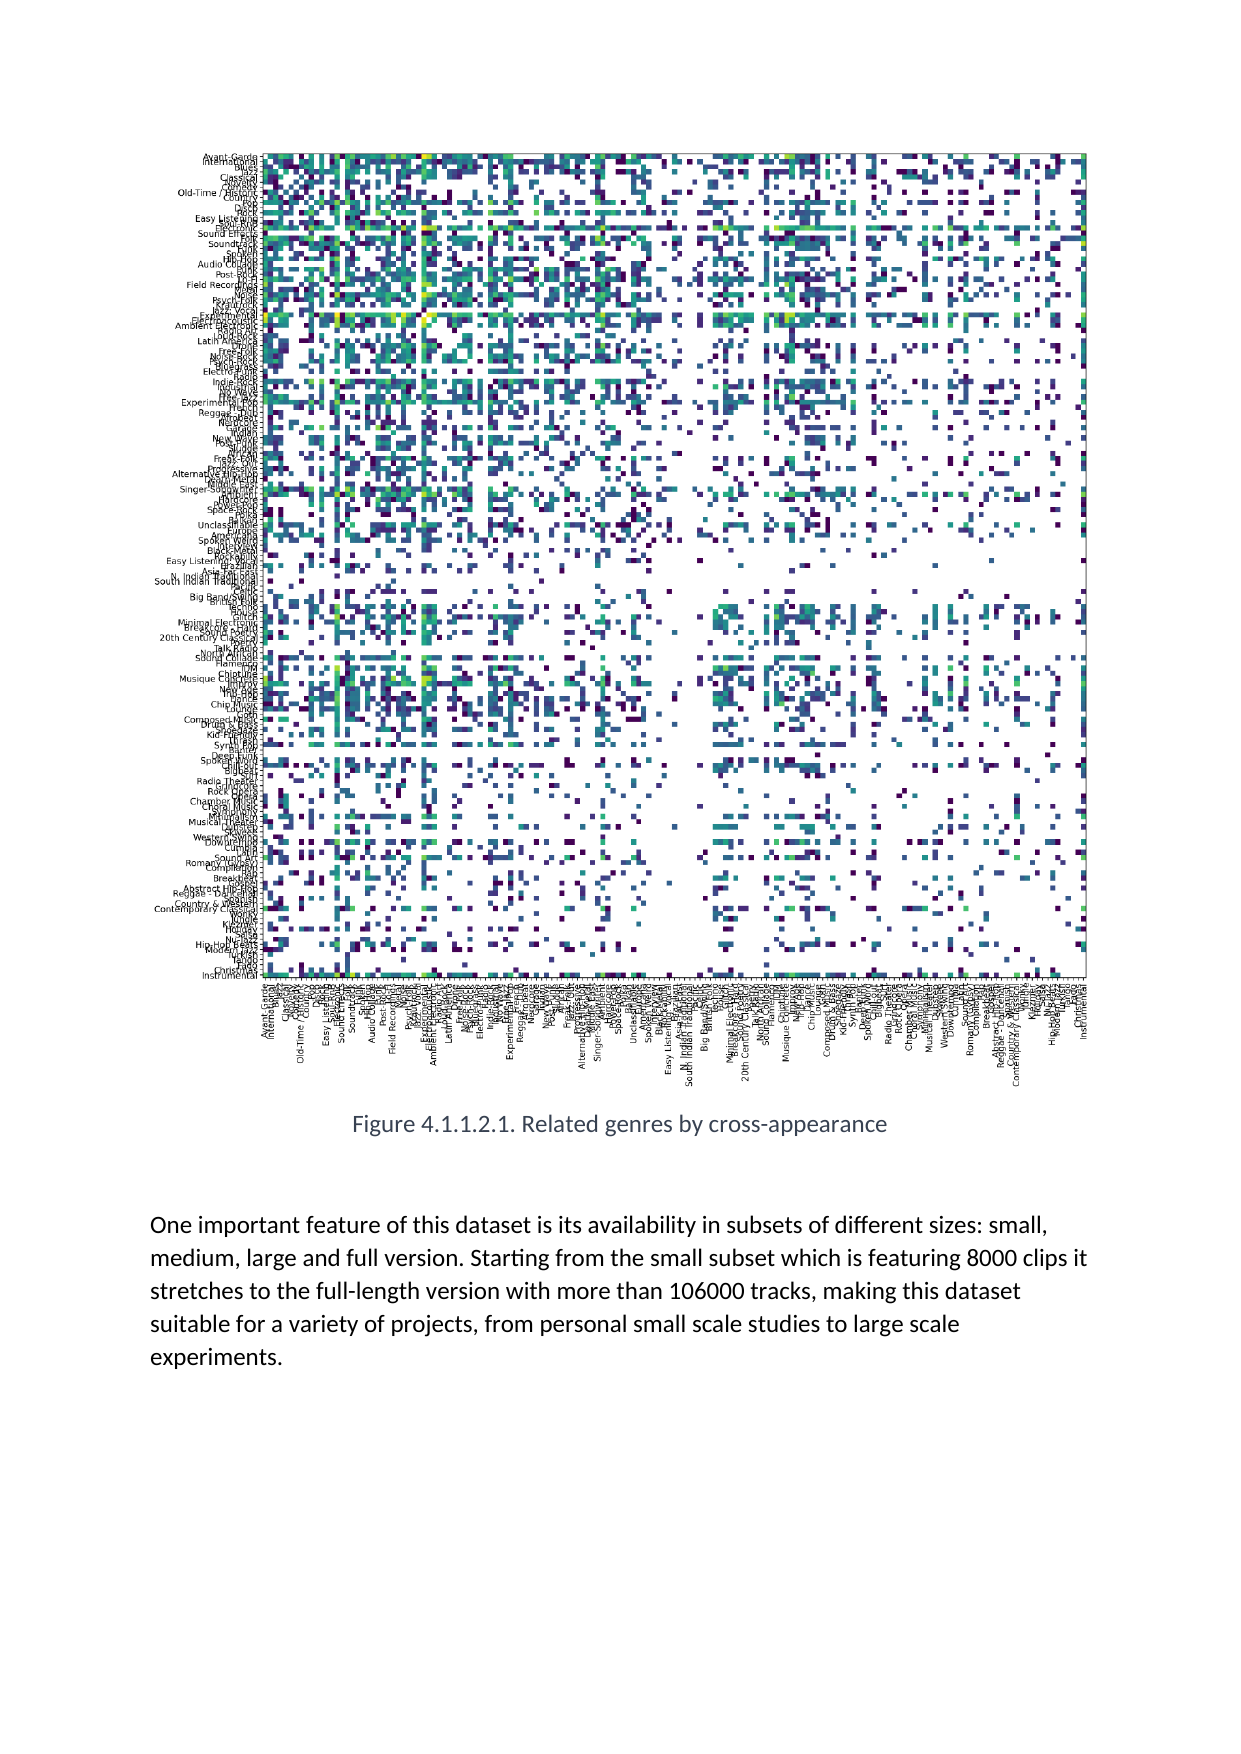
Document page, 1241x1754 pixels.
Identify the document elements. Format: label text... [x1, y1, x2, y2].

picture [150, 150, 1091, 1090]
text One important feature of this dataset is its availability in subsets of different sizes: small, medium, large and full version. Starting from the small subset which is featuring 8000 clips it stretches to the full-length version with more than 106000 tracks, making this dataset suitable for a variety of projects, from personal small scale studies to large scale experiments. [150, 1209, 1090, 1371]
text Figure 4.1.1.2.1. Related genres by cross-appearance [150, 1108, 1090, 1139]
